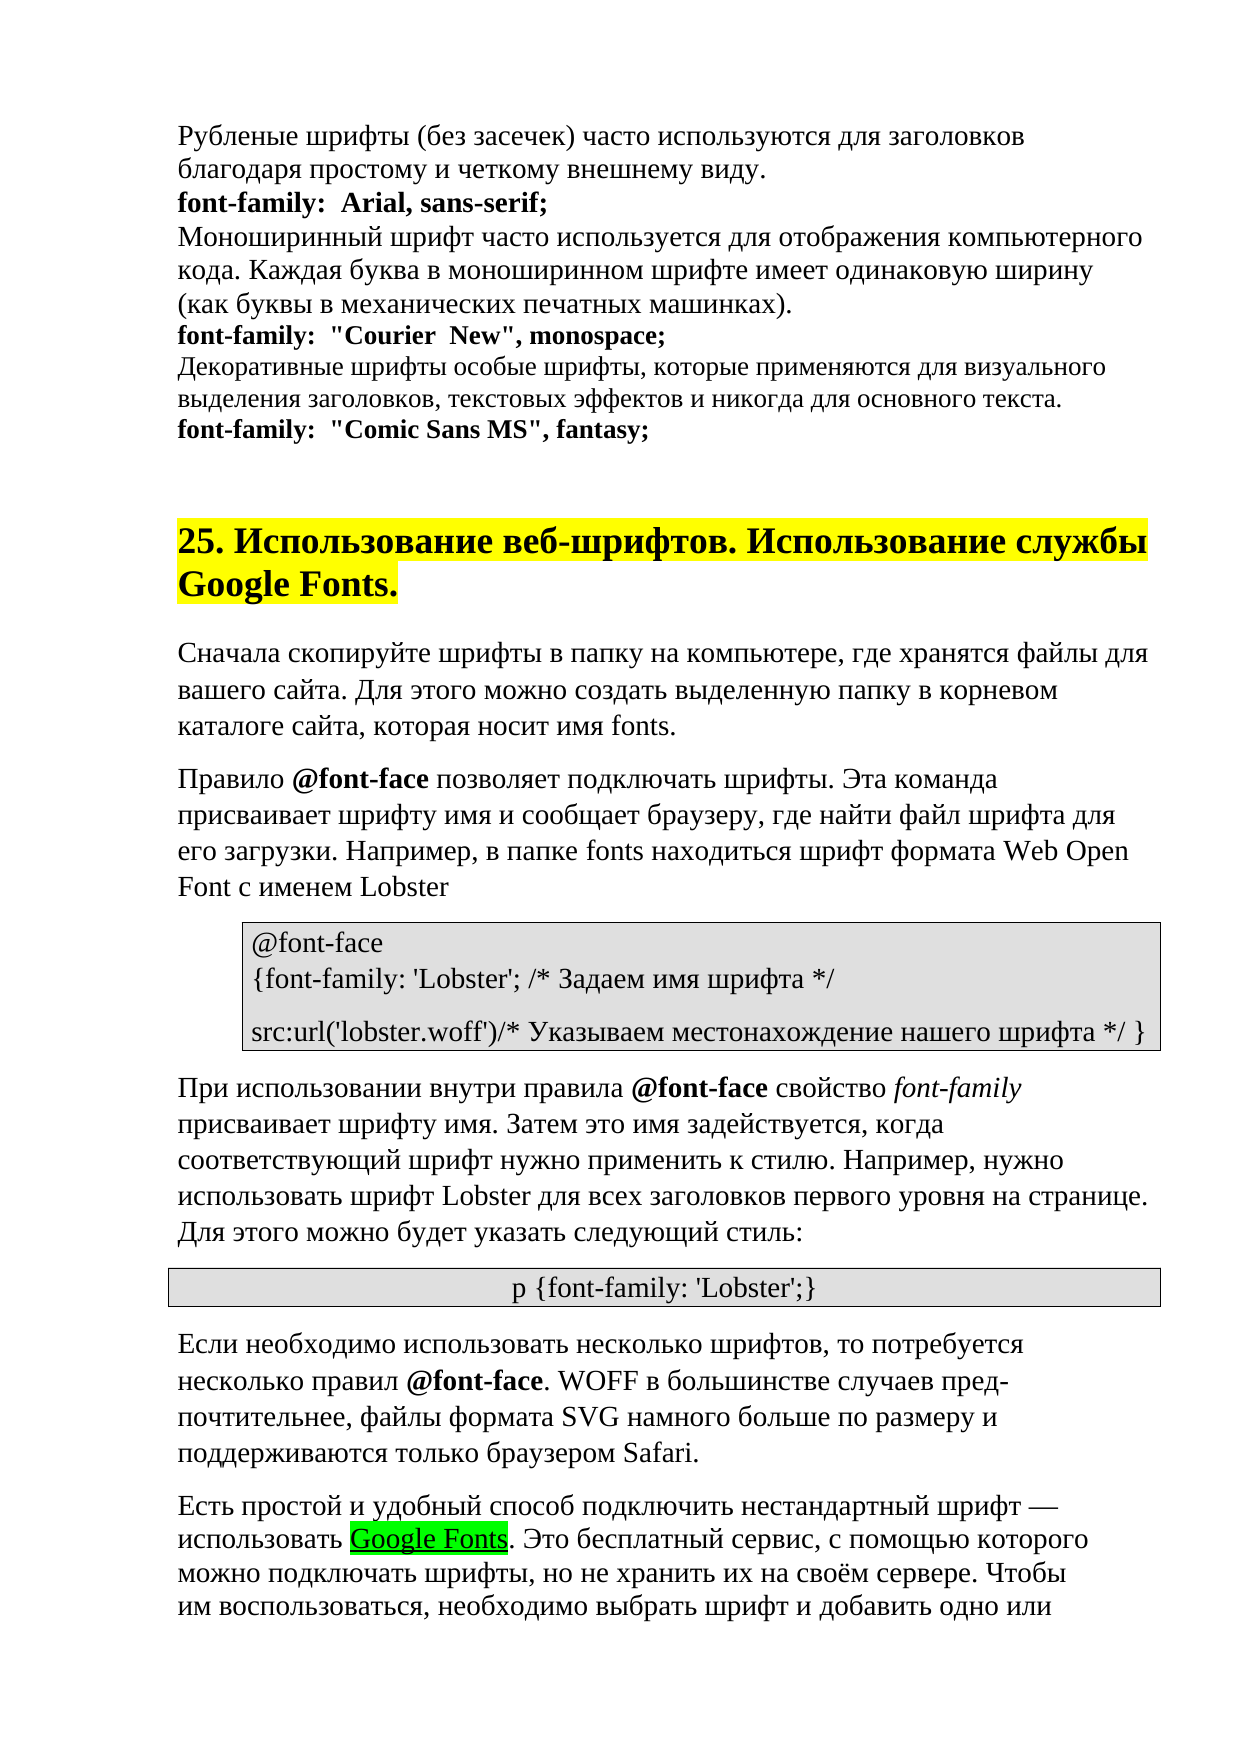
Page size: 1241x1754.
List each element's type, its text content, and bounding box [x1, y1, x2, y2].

text 25. Использование веб-шрифтов. Использование службы Google Fonts. [398, 518, 1152, 604]
text Моноширинный шрифт часто используется для отображения компьютерного кода. Каждая буква в моноширинном шрифте имеет одинаковую ширину (как буквы в механических печатных машинках). [177, 219, 1152, 319]
text Декоративные шрифты особые шрифты, которые применяются для визуального выделения заголовков, текстовых эффектов и никогда для основного текста. [177, 351, 1152, 413]
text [177, 1488, 1152, 1622]
text Сначала скопируйте шрифты в папку на компьютере, где хранятся файлы для вашего сайта. Для этого можно создать выделенную папку в корневом каталоге сайта, которая носит имя fonts. [177, 636, 1152, 741]
text Правило @font-face позволяет подключать шрифты. Эта команда присваивает шрифту имя и сообщает браузеру, где найти файл шрифта для его загрузки. Например, в папке fonts находиться шрифт формата Web Open Font c именем Lobster [177, 761, 1152, 903]
text При использовании внутри правила @font-face свойство font-family присваивает шрифту имя. Затем это имя задействуется, когда соответствующий шрифт нужно применить к стилю. Например, нужно использовать шрифт Lobster для всех заголовков первого уровня на странице. Для этого можно будет указать следующий стиль: [177, 1070, 1152, 1248]
text font-family: "Courier New", monospace; [177, 319, 1152, 351]
text p {font-family: 'Lobster';} [169, 1269, 1160, 1306]
text Если необходимо использовать несколько шрифтов, то потребуется несколько правил @font-face. WOFF в большинстве случаев пред-почтительнее, файлы формата SVG намного больше по размеру и поддерживаются только браузером Safari. [177, 1326, 1152, 1468]
text @font-face {font-family: 'Lobster'; /* Задаем имя шрифта */ [243, 923, 1160, 995]
text Рубленые шрифты (без засечек) часто используются для заголовков благодаря простому и четкому внешнему виду. [177, 118, 1152, 185]
text font-family: "Comic Sans MS", fantasy; [177, 413, 1152, 444]
text font-family: Arial, sans-serif; [177, 185, 1152, 219]
text src:url('lobster.woff')/* Указываем местонахождение нашего шрифта */ } [243, 1011, 1160, 1050]
